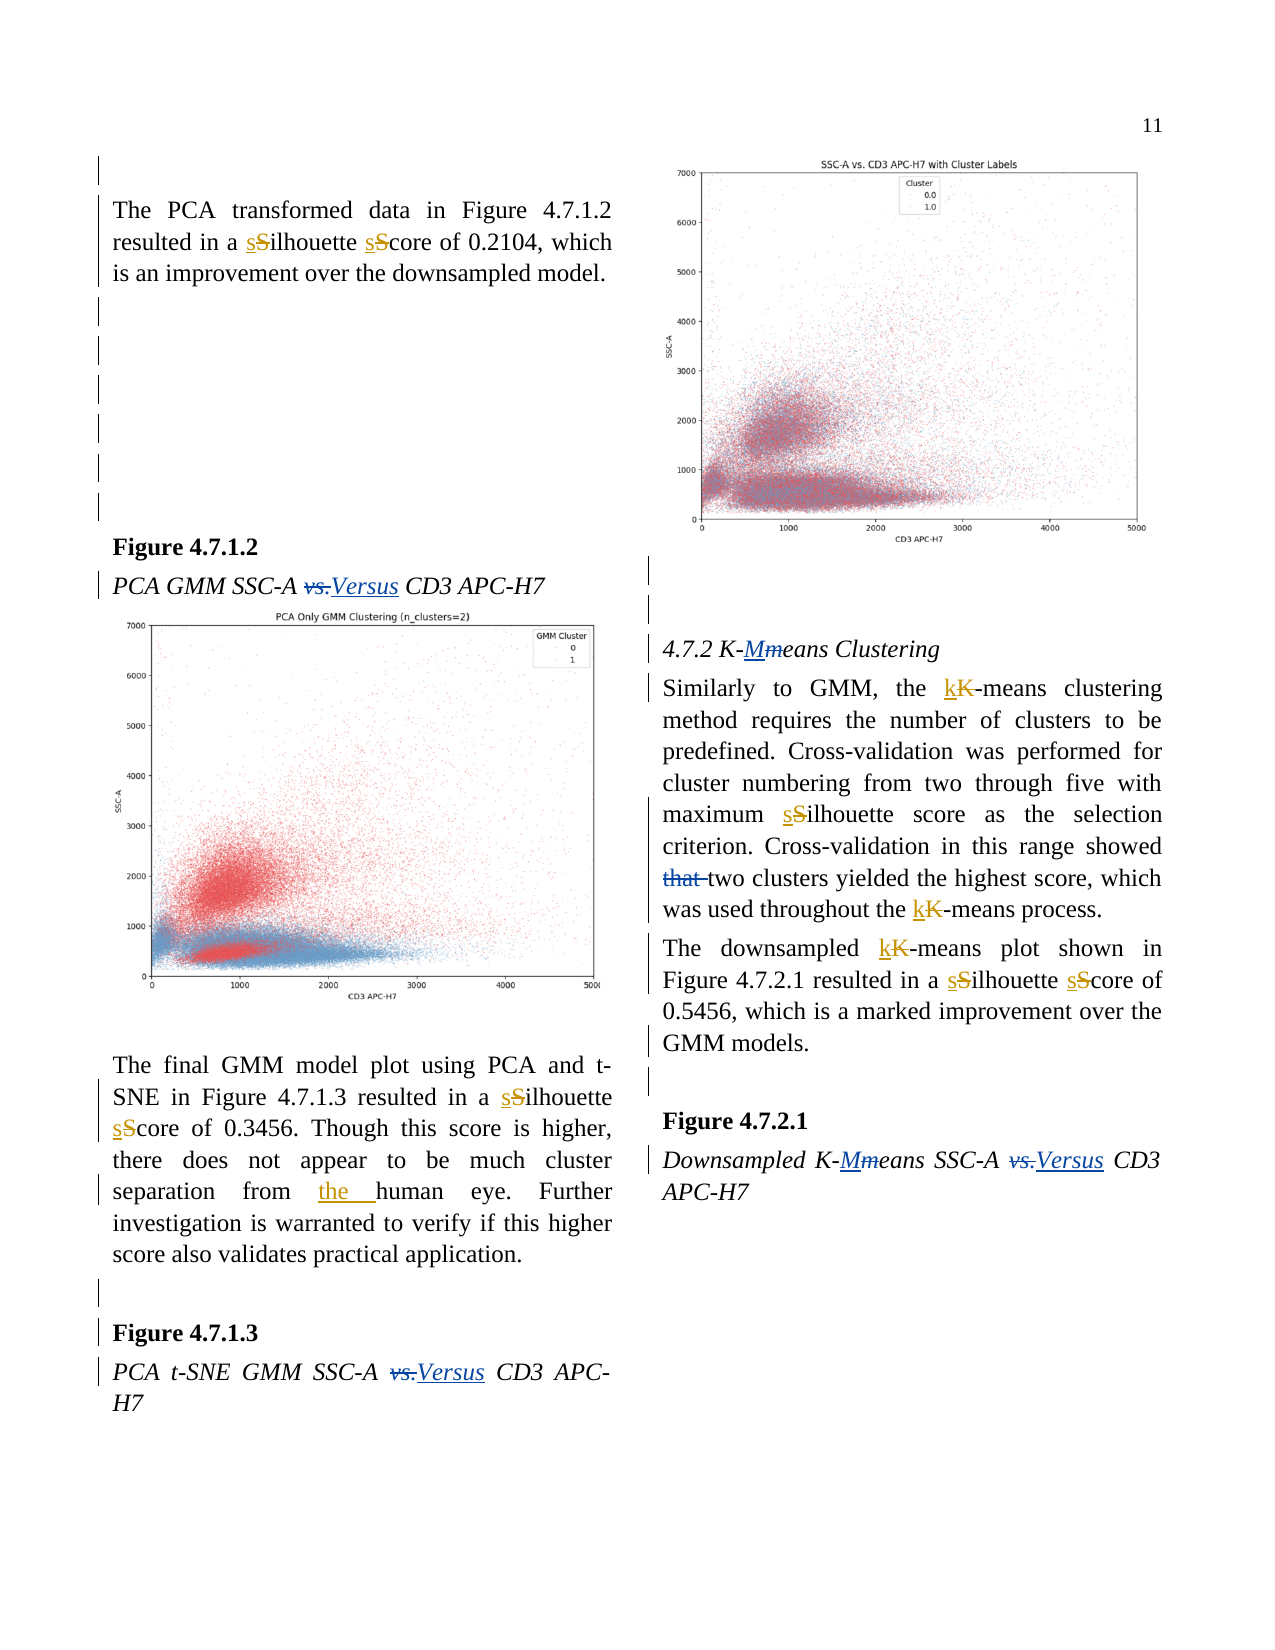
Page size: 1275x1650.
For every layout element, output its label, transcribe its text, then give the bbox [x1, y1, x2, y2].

text Downsampled K-eans SSC-A CD3 APC-H7 [662, 1145, 1162, 1205]
text The downsampled -means plot shown in Figure 4.7.2.1 resulted in a ilhouette core of 0.5456, which is a marked improvement over the GMM models. [662, 933, 1162, 1057]
picture [662, 156, 1150, 546]
text 4.7.2 K-eans Clustering [662, 634, 1162, 663]
text PCA t-SNE GMM SSC-A CD3 APC-H7 [112, 1357, 612, 1417]
text Similarly to GMM, the -means clustering method requires the number of clusters to be predefined. Cross-validation was performed for cluster numbering from two through five with maximum ilhouette score as the selection criterion. Cross-validation in this range showed two clusters yielded the highest score, which was used throughout the -means process. [662, 673, 1162, 923]
picture [112, 609, 600, 1001]
text Figure 4.7.1.2 [112, 532, 612, 560]
text Figure 4.7.2.1 [662, 1106, 1162, 1135]
text The final GMM model plot using PCA and t-SNE in Figure 4.7.1.3 resulted in a ilhouette core of 0.3456. Though this score is higher, there does not appear to be much cluster separation from human eye. Further investigation is warranted to verify if this higher score also validates practical application. [112, 1050, 612, 1268]
text PCA GMM SSC-A CD3 APC-H7 [112, 571, 612, 599]
text Figure 4.7.1.3 [112, 1318, 612, 1346]
text The PCA transformed data in Figure 4.7.1.2 resulted in a ilhouette core of 0.2104, which is an improvement over the downsampled model. [112, 195, 612, 287]
